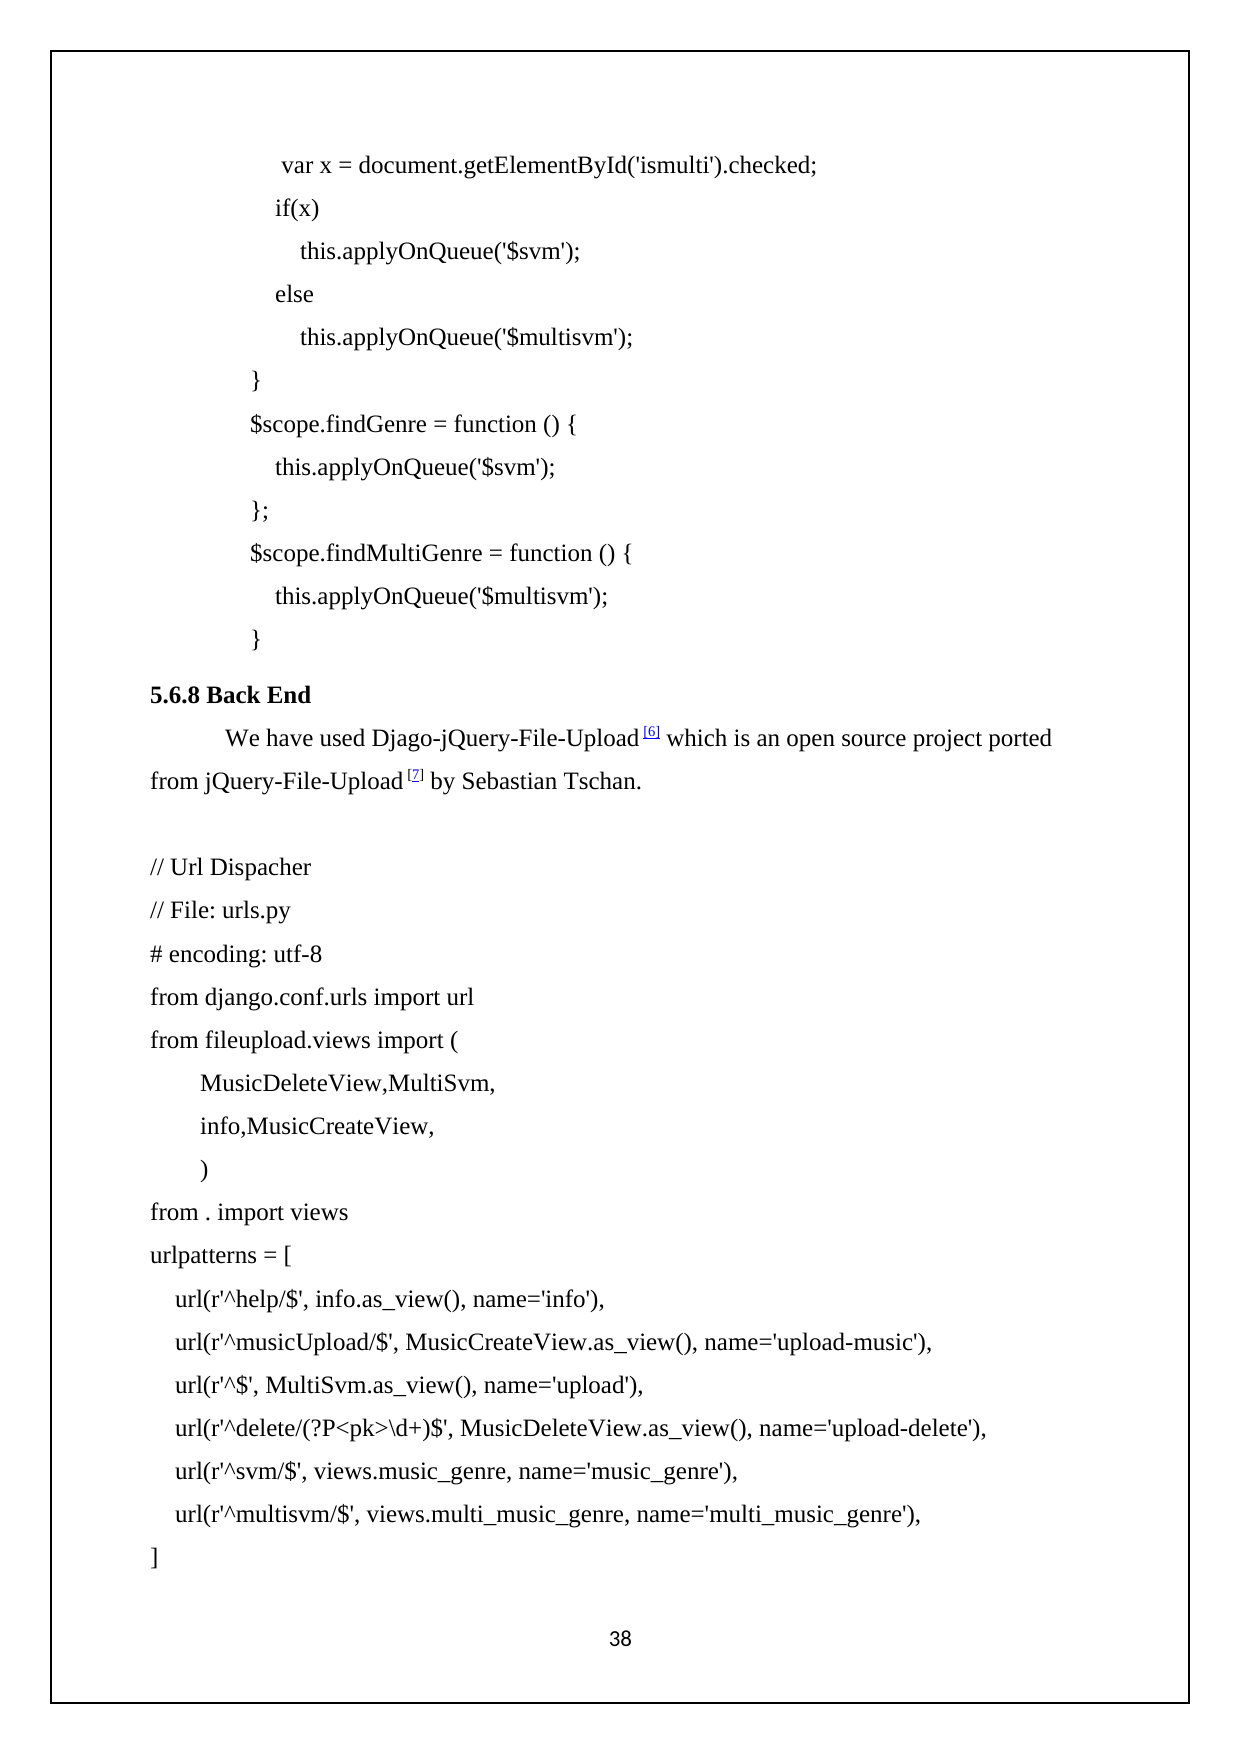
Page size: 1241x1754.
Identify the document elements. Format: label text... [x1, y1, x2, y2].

text this.applyOnQueue('$svm'); [150, 452, 1090, 481]
text ) [150, 1154, 1090, 1183]
text urlpatterns = [ [150, 1241, 1090, 1269]
text else [150, 279, 1090, 308]
text url(r'^$', MultiSvm.as_view(), name='upload'), [150, 1370, 1090, 1399]
text url(r'^help/$', info.as_view(), name='info'), [150, 1284, 1090, 1312]
text ] [150, 1542, 1090, 1571]
text url(r'^multisvm/$', views.multi_music_genre, name='multi_music_genre'), [150, 1499, 1090, 1528]
text We have used Djago-jQuery-File-Upload [6] which is an open source project ported from jQuery-File-Upload [7] by Sebastian Tschan. [150, 723, 1090, 795]
text this.applyOnQueue('$svm'); [150, 236, 1090, 265]
text $scope.findGenre = function () { [150, 409, 1090, 437]
text from fileupload.views import ( [150, 1025, 1090, 1054]
text from . import views [150, 1197, 1090, 1226]
text }; [150, 495, 1090, 524]
text from django.conf.urls import url [150, 982, 1090, 1011]
text url(r'^musicUpload/$', MusicCreateView.as_view(), name='upload-music'), [150, 1327, 1090, 1356]
text $scope.findMultiGenre = function () { [150, 538, 1090, 567]
text url(r'^delete/(?P<pk>\d+)$', MusicDeleteView.as_view(), name='upload-delete'), [150, 1413, 1090, 1442]
text if(x) [150, 193, 1090, 222]
text // Url Dispacher [150, 852, 1090, 881]
text # encoding: utf-8 [150, 939, 1090, 967]
text } [150, 624, 1090, 653]
text MusicDeleteView,MultiSvm, [150, 1068, 1090, 1097]
text this.applyOnQueue('$multisvm'); [150, 581, 1090, 610]
text var x = document.getElementById('ismulti').checked; [150, 150, 1090, 179]
text url(r'^svm/$', views.music_genre, name='music_genre'), [150, 1456, 1090, 1485]
text 5.6.8 Back End [150, 680, 1090, 709]
text this.applyOnQueue('$multisvm'); [150, 322, 1090, 351]
text info,MusicCreateView, [150, 1111, 1090, 1140]
text } [150, 366, 1090, 394]
text // File: urls.py [150, 896, 1090, 924]
